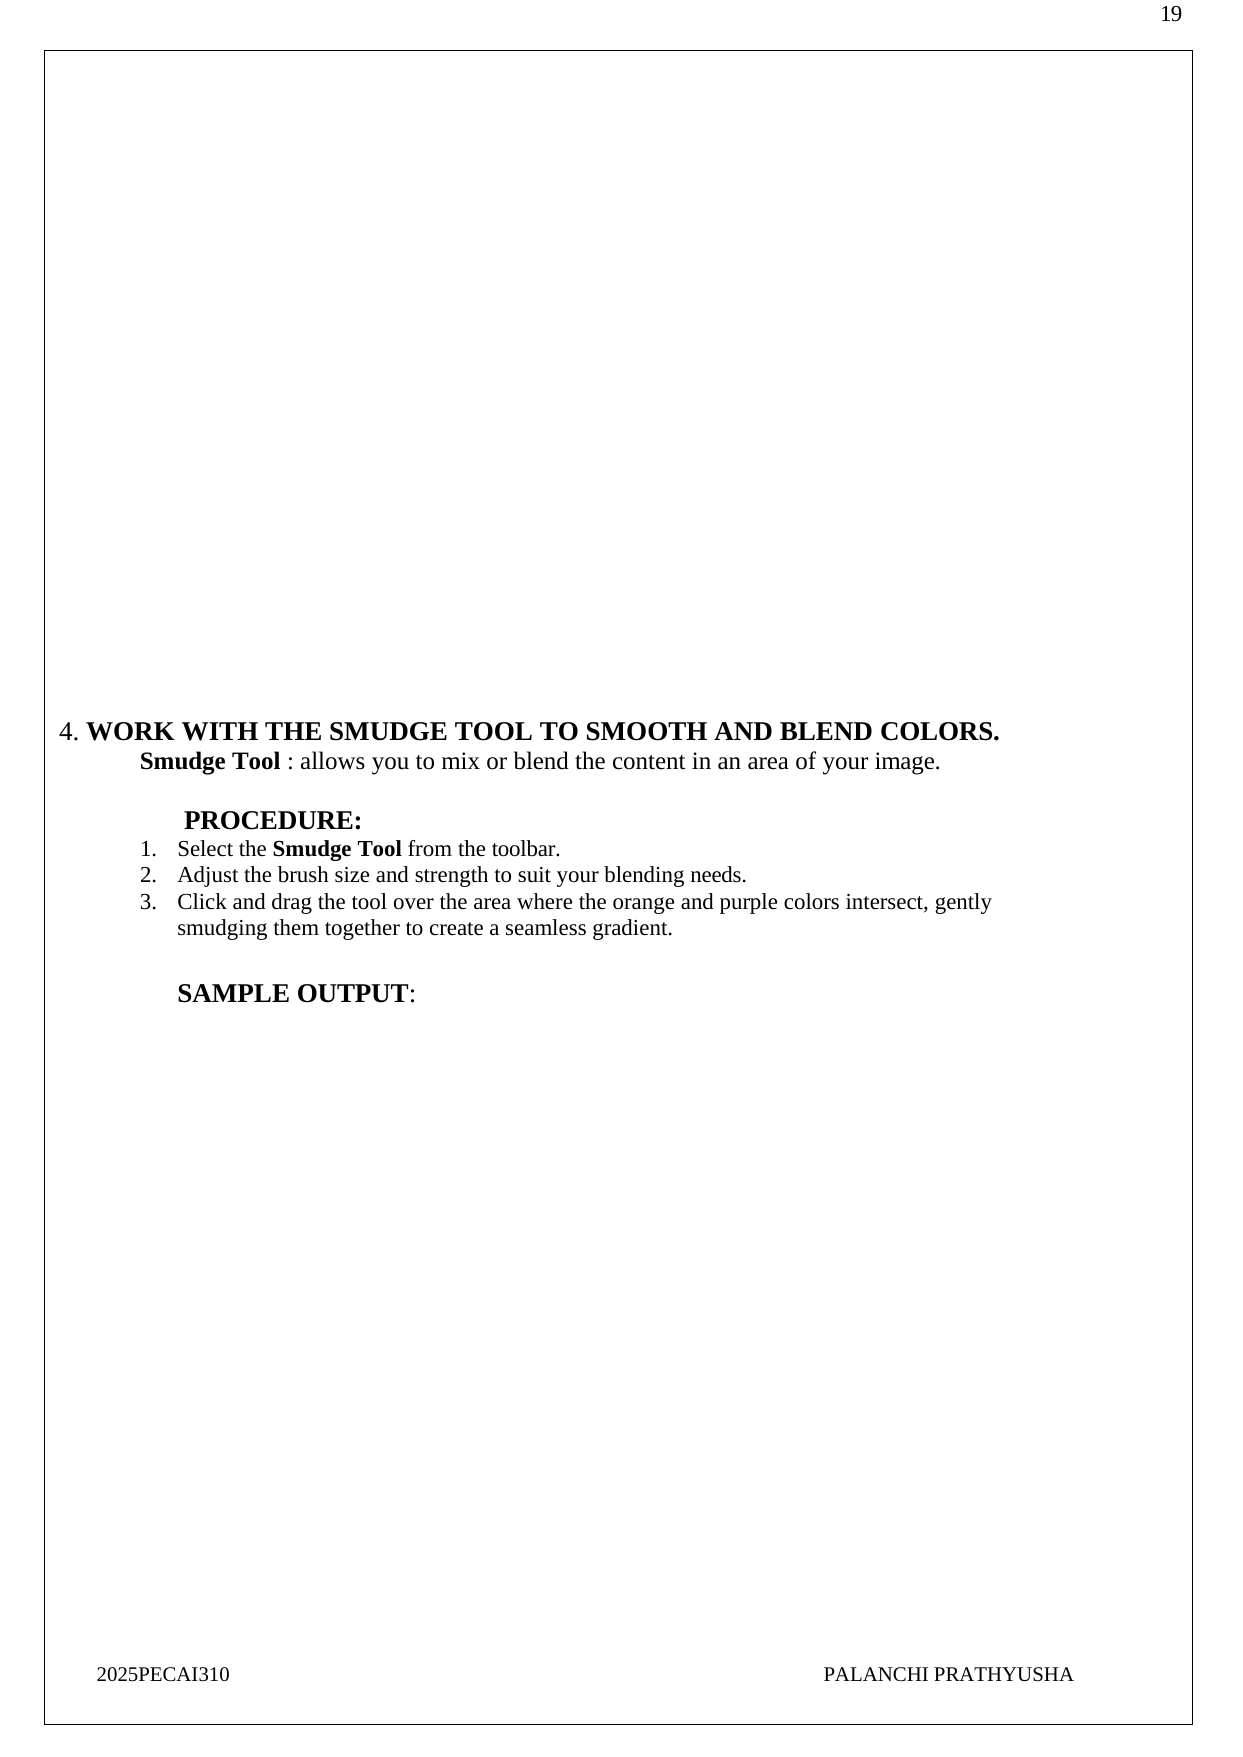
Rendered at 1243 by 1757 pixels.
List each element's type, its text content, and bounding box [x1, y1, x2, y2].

list WORK WITH THE SMUDGE TOOL TO SMOOTH AND BLEND COLORS. [59, 716, 1184, 747]
list Select the Smudge Tool from the toolbar. [140, 835, 1184, 862]
subtitle SAMPLE OUTPUT: [177, 977, 1184, 1008]
list Adjust the brush size and strength to suit your blending needs. [140, 862, 1184, 888]
text Smudge Tool : allows you to mix or blend the content in an area of your image. [139, 747, 1184, 776]
subtitle PROCEDURE: [184, 804, 1184, 835]
list Click and drag the tool over the area where the orange and purple colors intersect, gently smudging them together to create a seamless gradient. [139, 888, 1086, 941]
